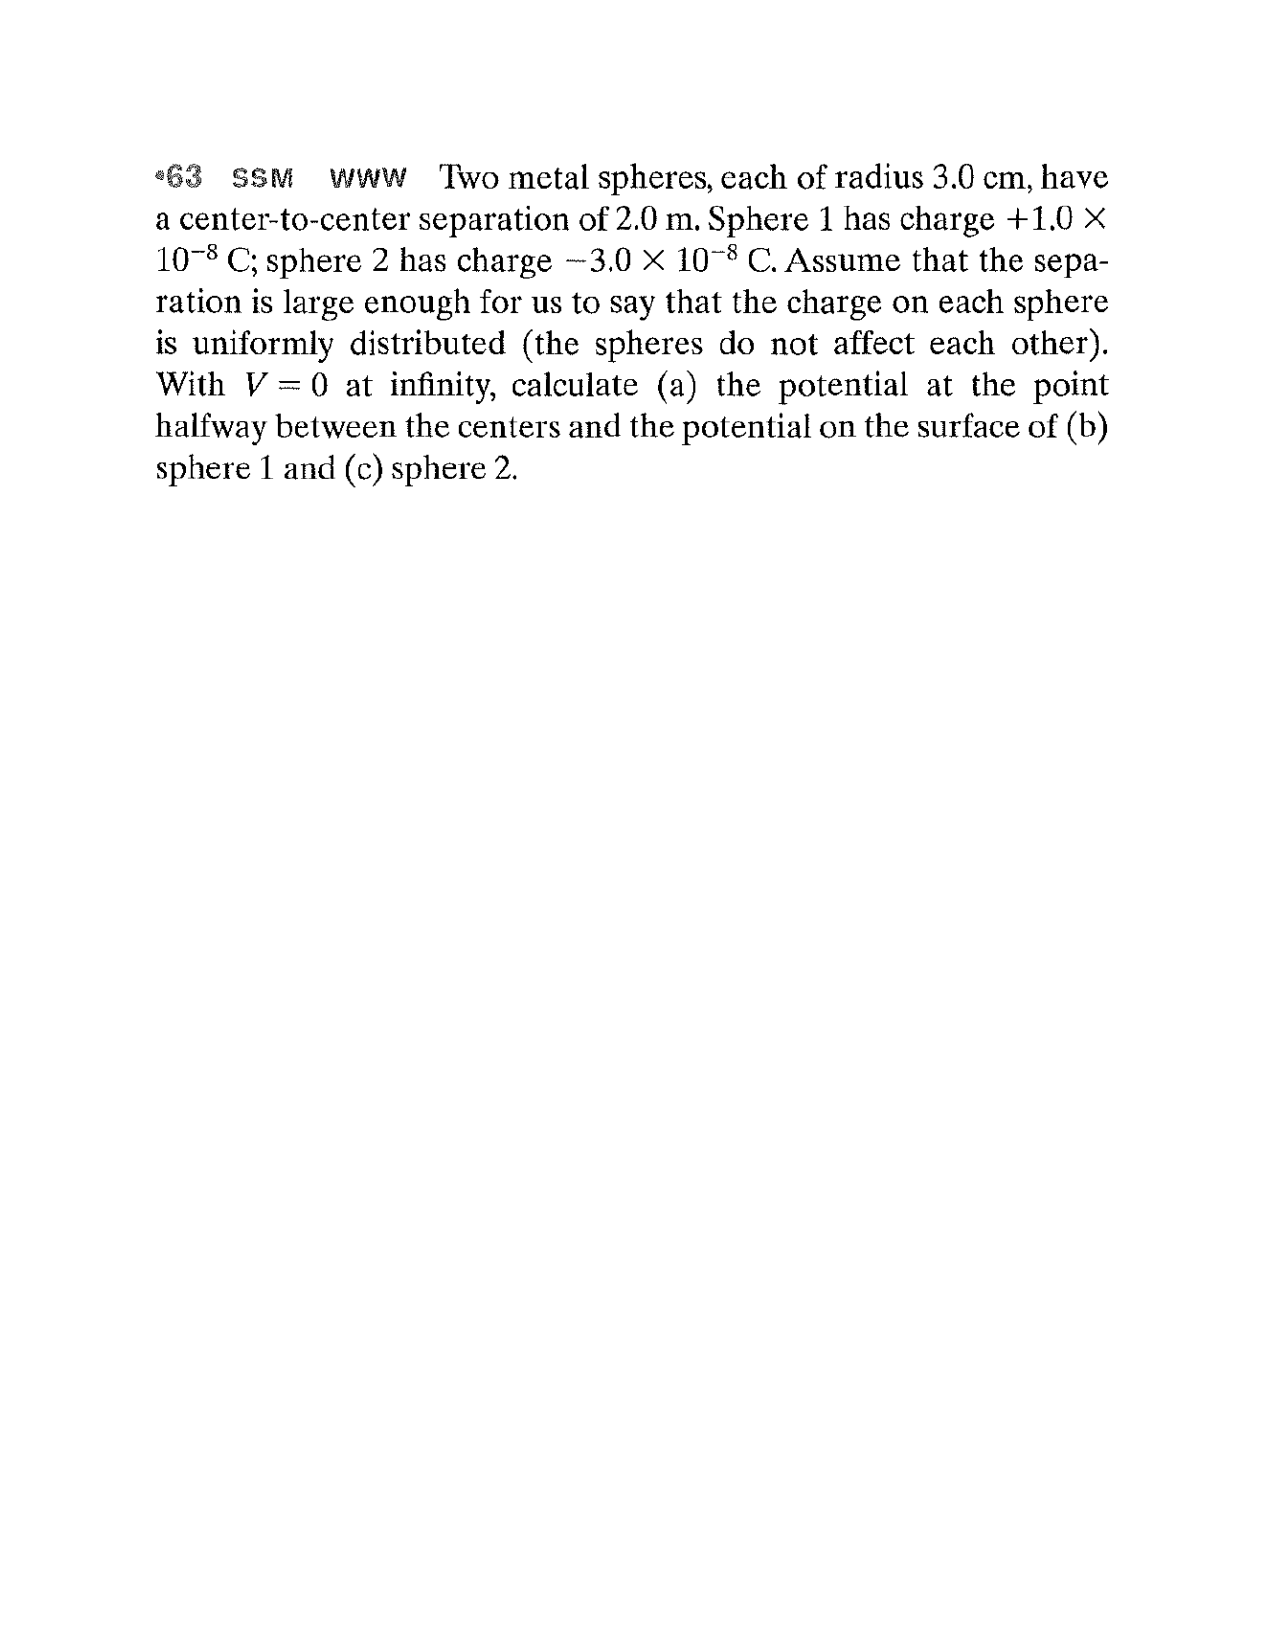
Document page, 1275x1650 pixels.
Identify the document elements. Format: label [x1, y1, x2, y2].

picture [150, 150, 1125, 493]
